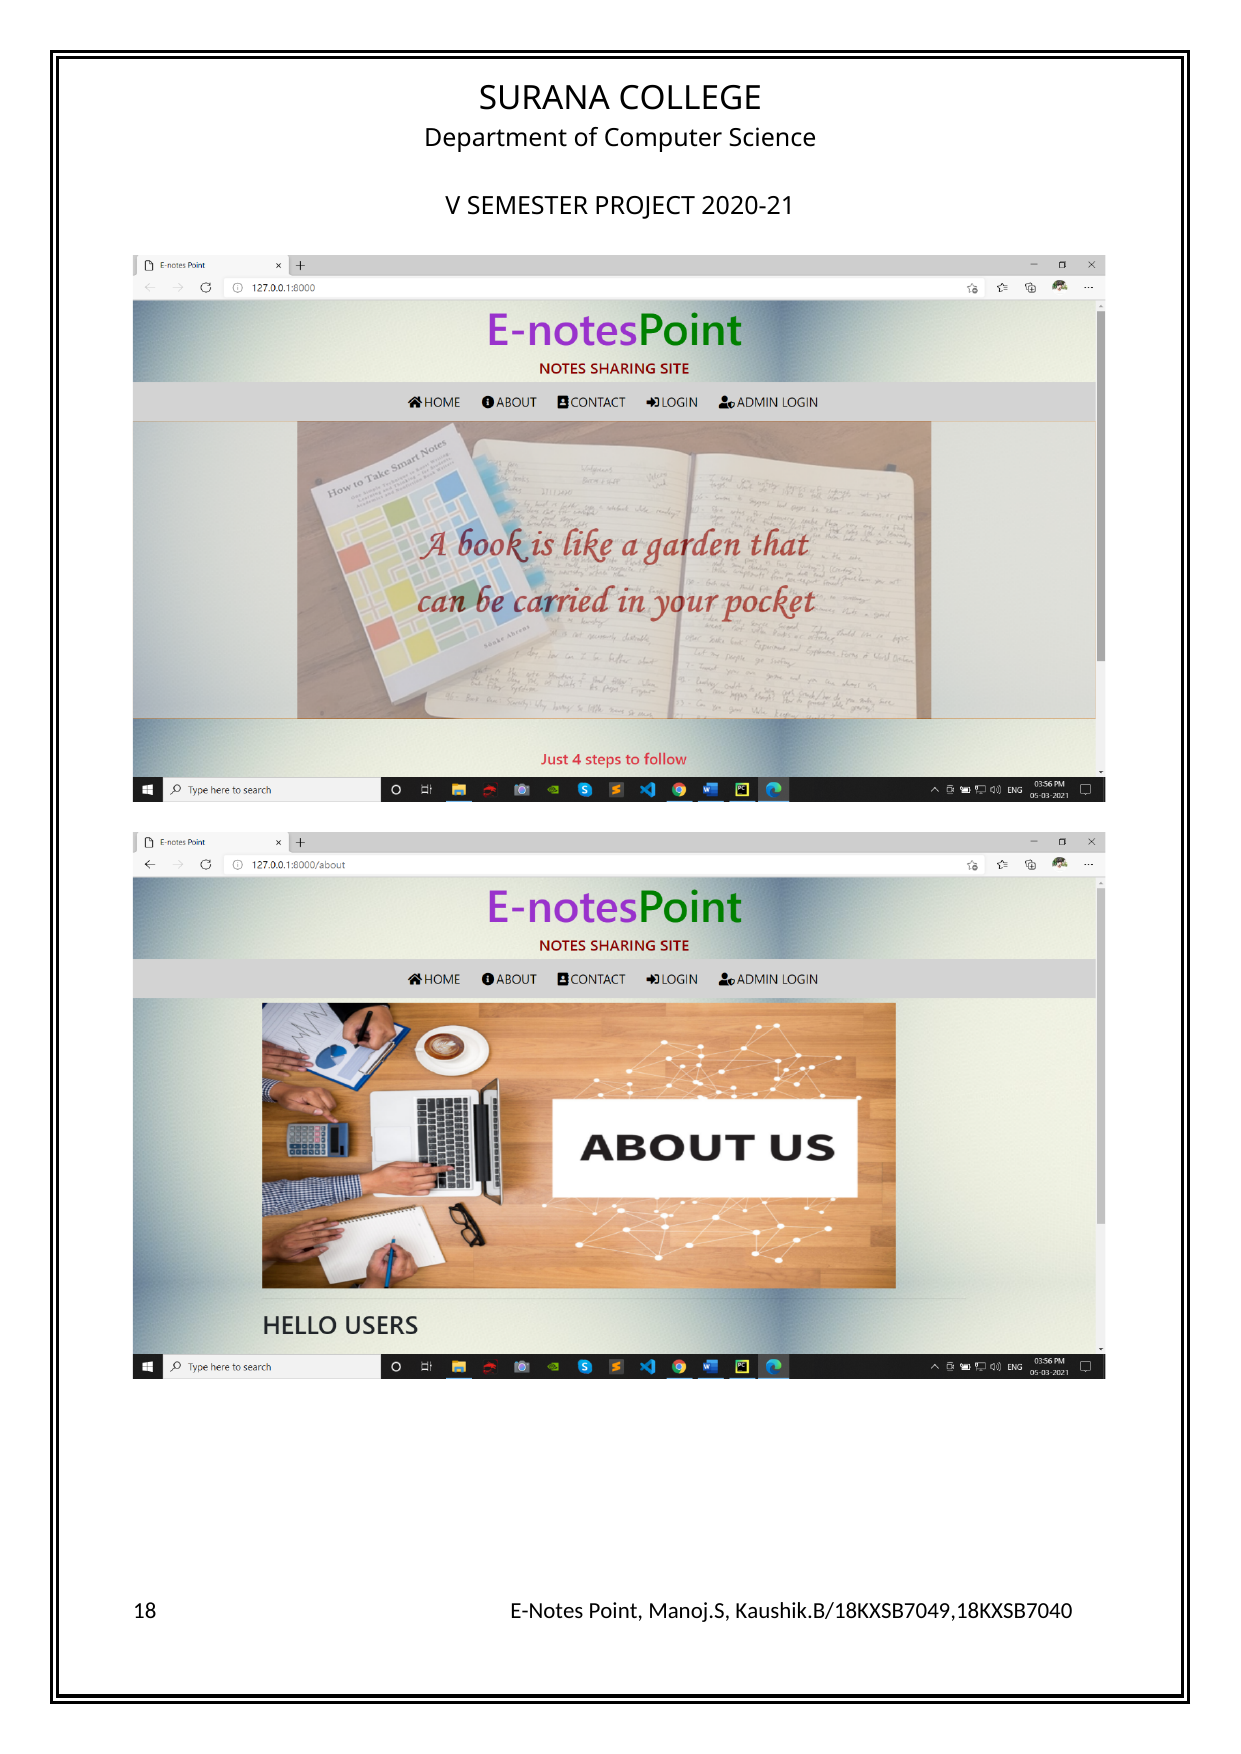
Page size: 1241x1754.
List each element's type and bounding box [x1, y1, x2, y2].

picture [132, 832, 1106, 1379]
picture [132, 255, 1106, 802]
